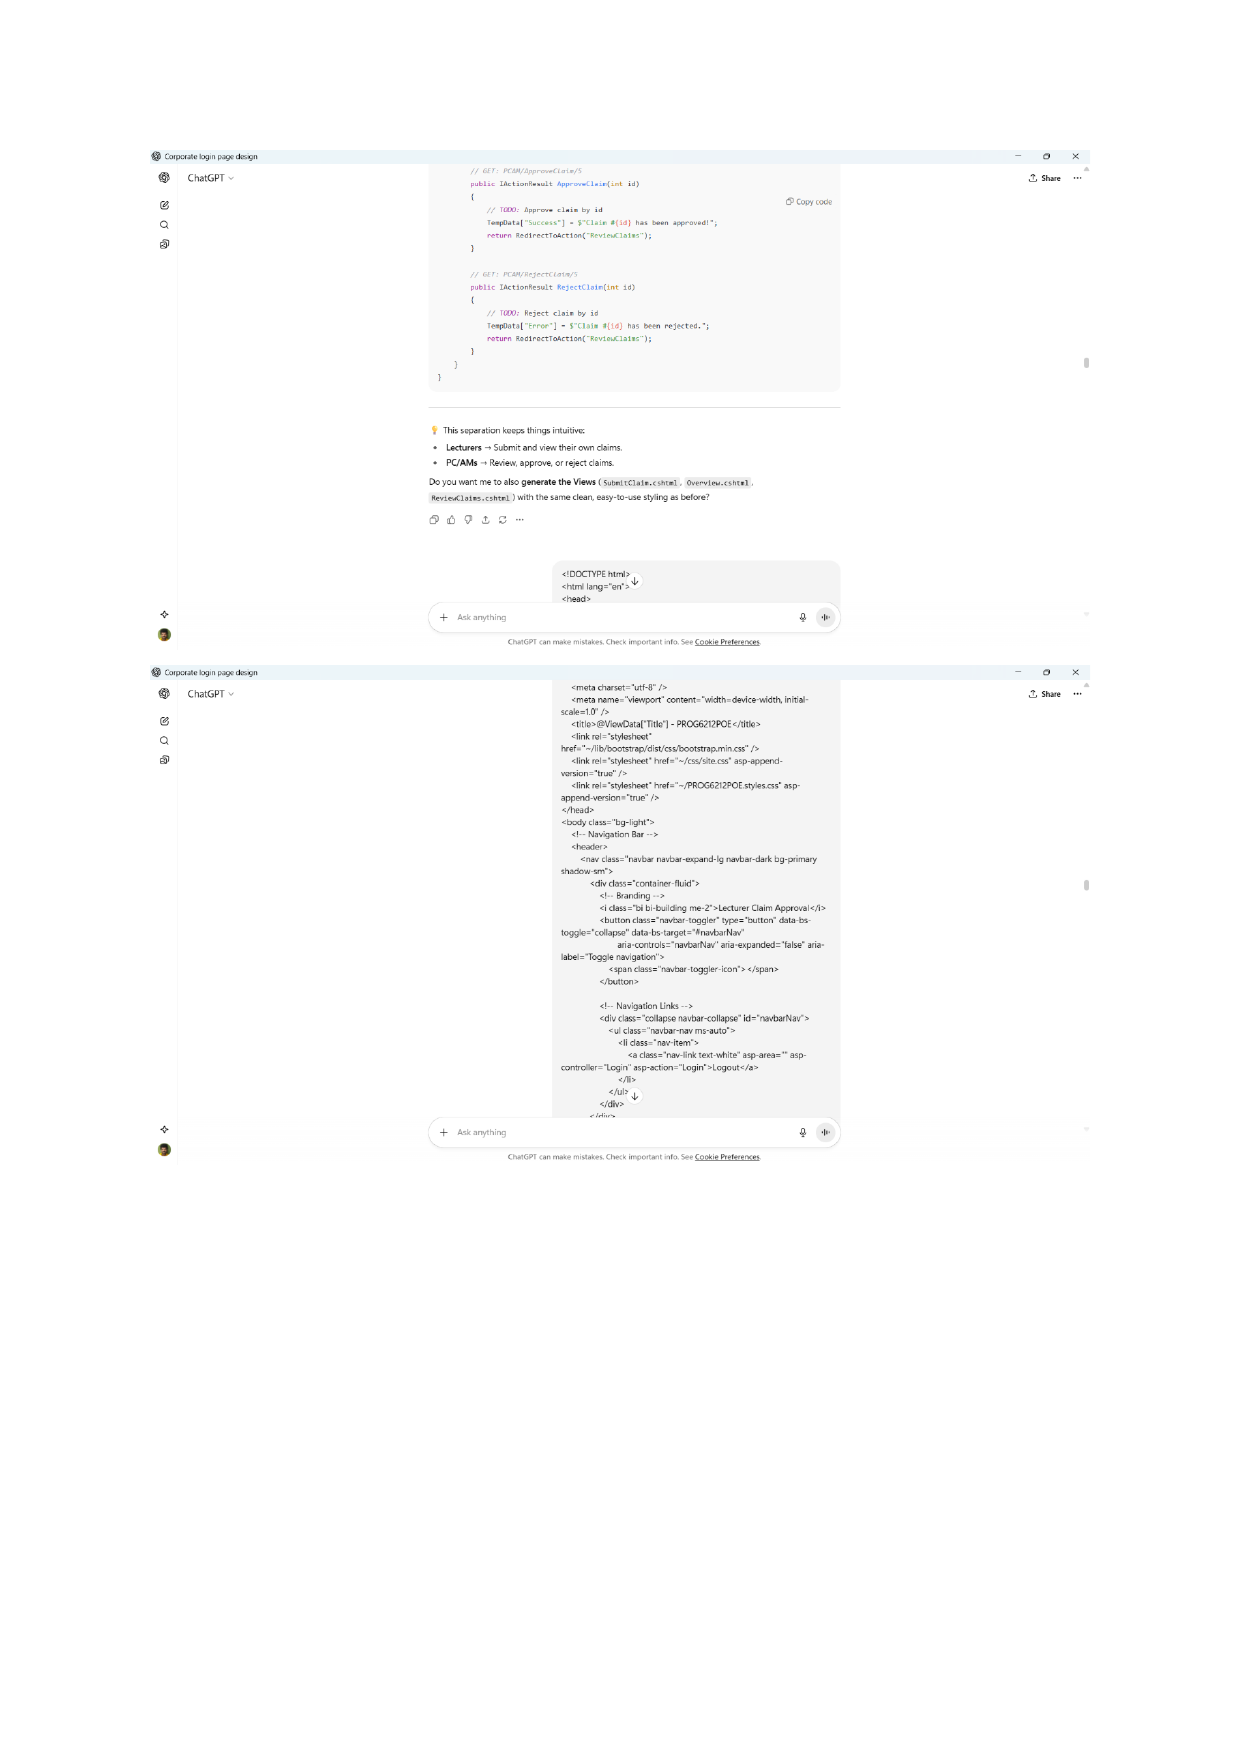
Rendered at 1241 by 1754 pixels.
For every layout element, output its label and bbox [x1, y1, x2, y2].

picture [150, 150, 1091, 650]
picture [150, 665, 1091, 1165]
